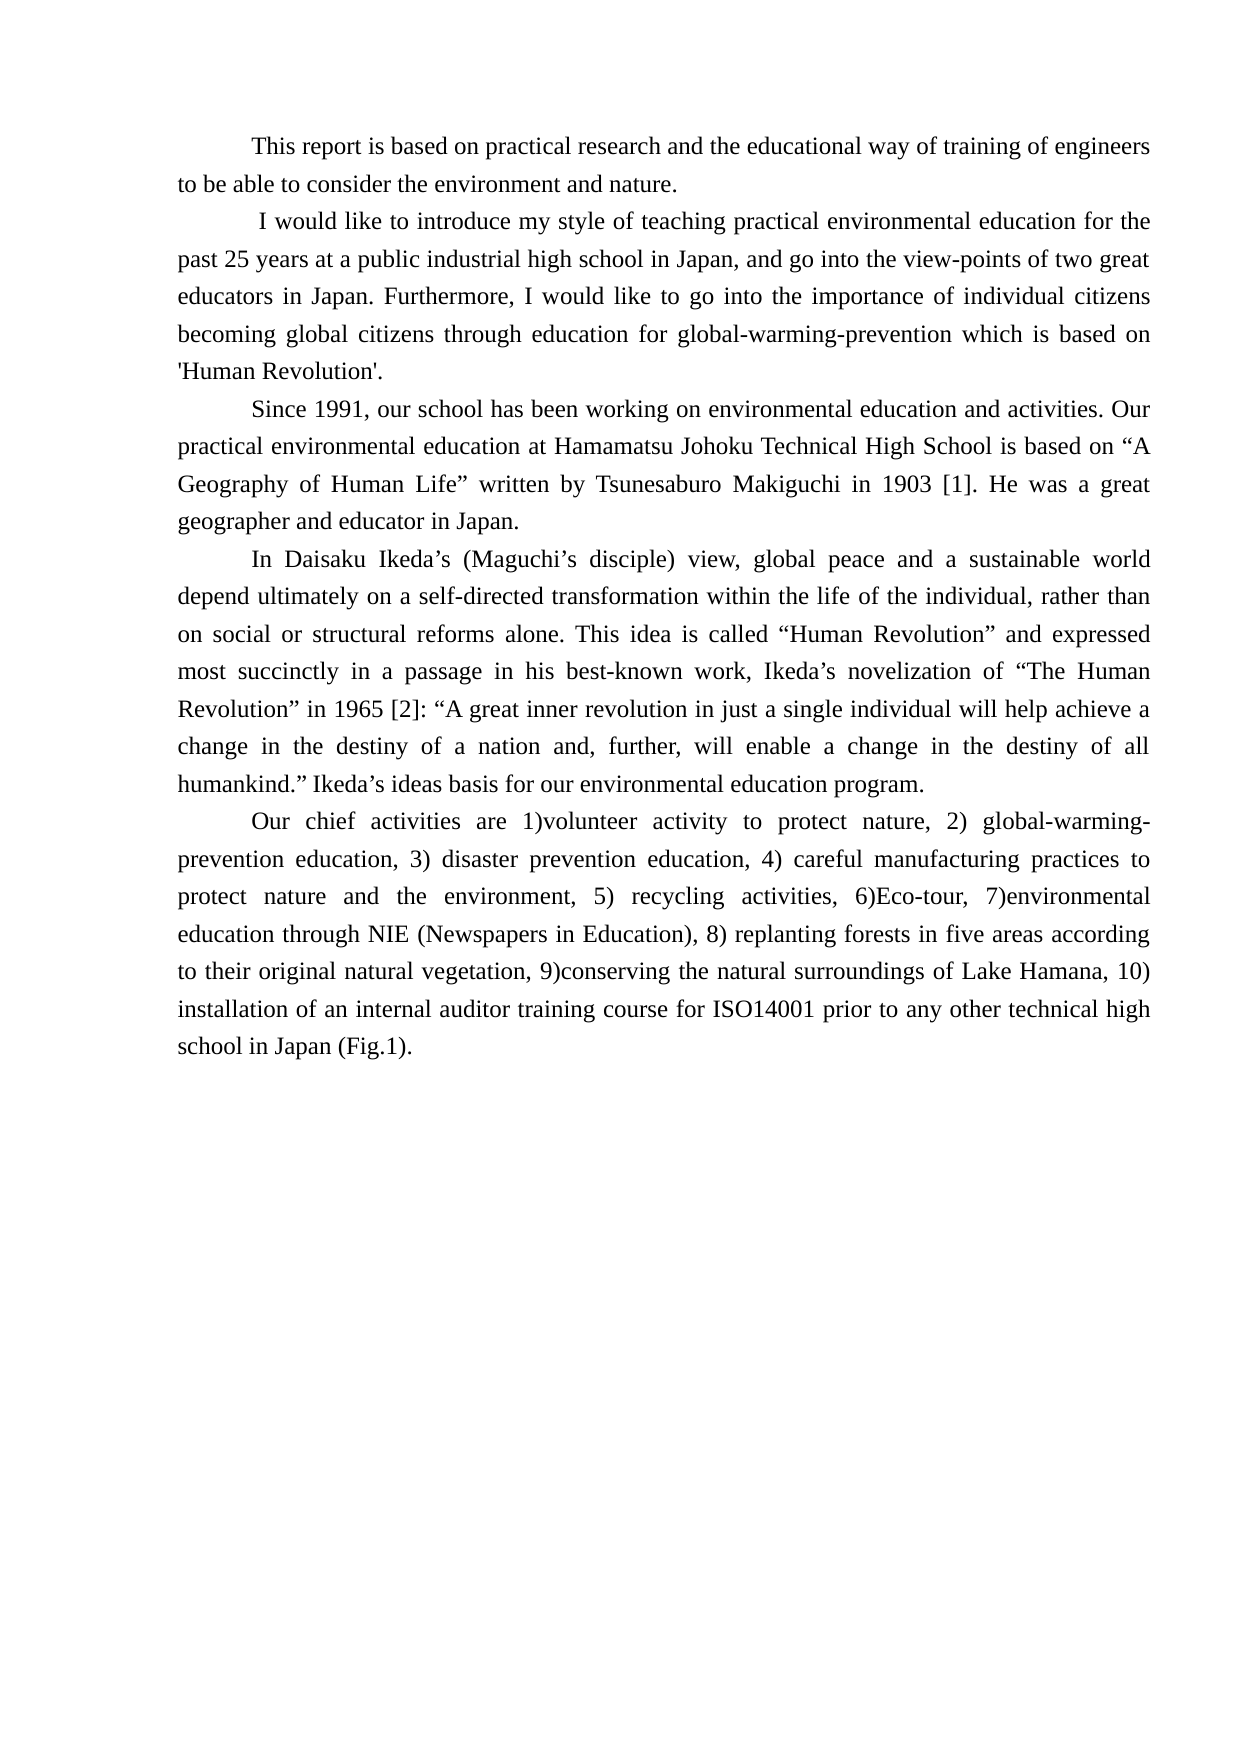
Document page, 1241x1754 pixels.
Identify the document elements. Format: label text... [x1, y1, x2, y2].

text This report is based on practical research and the educational way of training of engineers to be able to consider the environment and nature. [177, 127, 1152, 202]
text I would like to introduce my style of teaching practical environmental education for the past 25 years at a public industrial high school in Japan, and go into the view-points of two great educators in Japan. Furthermore, I would like to go into the importance of individual citizens becoming global citizens through education for global-warming-prevention which is based on 'Human Revolution'. [177, 202, 1152, 389]
text Our chief activities are 1)volunteer activity to protect nature, 2) global-warming-prevention education, 3) disaster prevention education, 4) careful manufacturing practices to protect nature and the environment, 5) recycling activities, 6)Eco-tour, 7)environmental education through NIE (Newspapers in Education), 8) replanting forests in five areas according to their original natural vegetation, 9)conserving the natural surroundings of Lake Hamana, 10) installation of an internal auditor training course for ISO14001 prior to any other technical high school in Japan (Fig.1). [177, 802, 1152, 1064]
text In Daisaku Ikeda’s (Maguchi’s disciple) view, global peace and a sustainable world depend ultimately on a self-directed transformation within the life of the individual, rather than on social or structural reforms alone. This idea is called “Human Revolution” and expressed most succinctly in a passage in his best-known work, Ikeda’s novelization of “The Human Revolution” in 1965 [2]: “A great inner revolution in just a single individual will help achieve a change in the destiny of a nation and, further, will enable a change in the destiny of all humankind.” Ikeda’s ideas basis for our environmental education program. [177, 539, 1152, 802]
text Since 1991, our school has been working on environmental education and activities. Our practical environmental education at Hamamatsu Johoku Technical High School is based on “A Geography of Human Life” written by Tsunesaburo Makiguchi in 1903 [1]. He was a great geographer and educator in Japan. [177, 389, 1152, 539]
